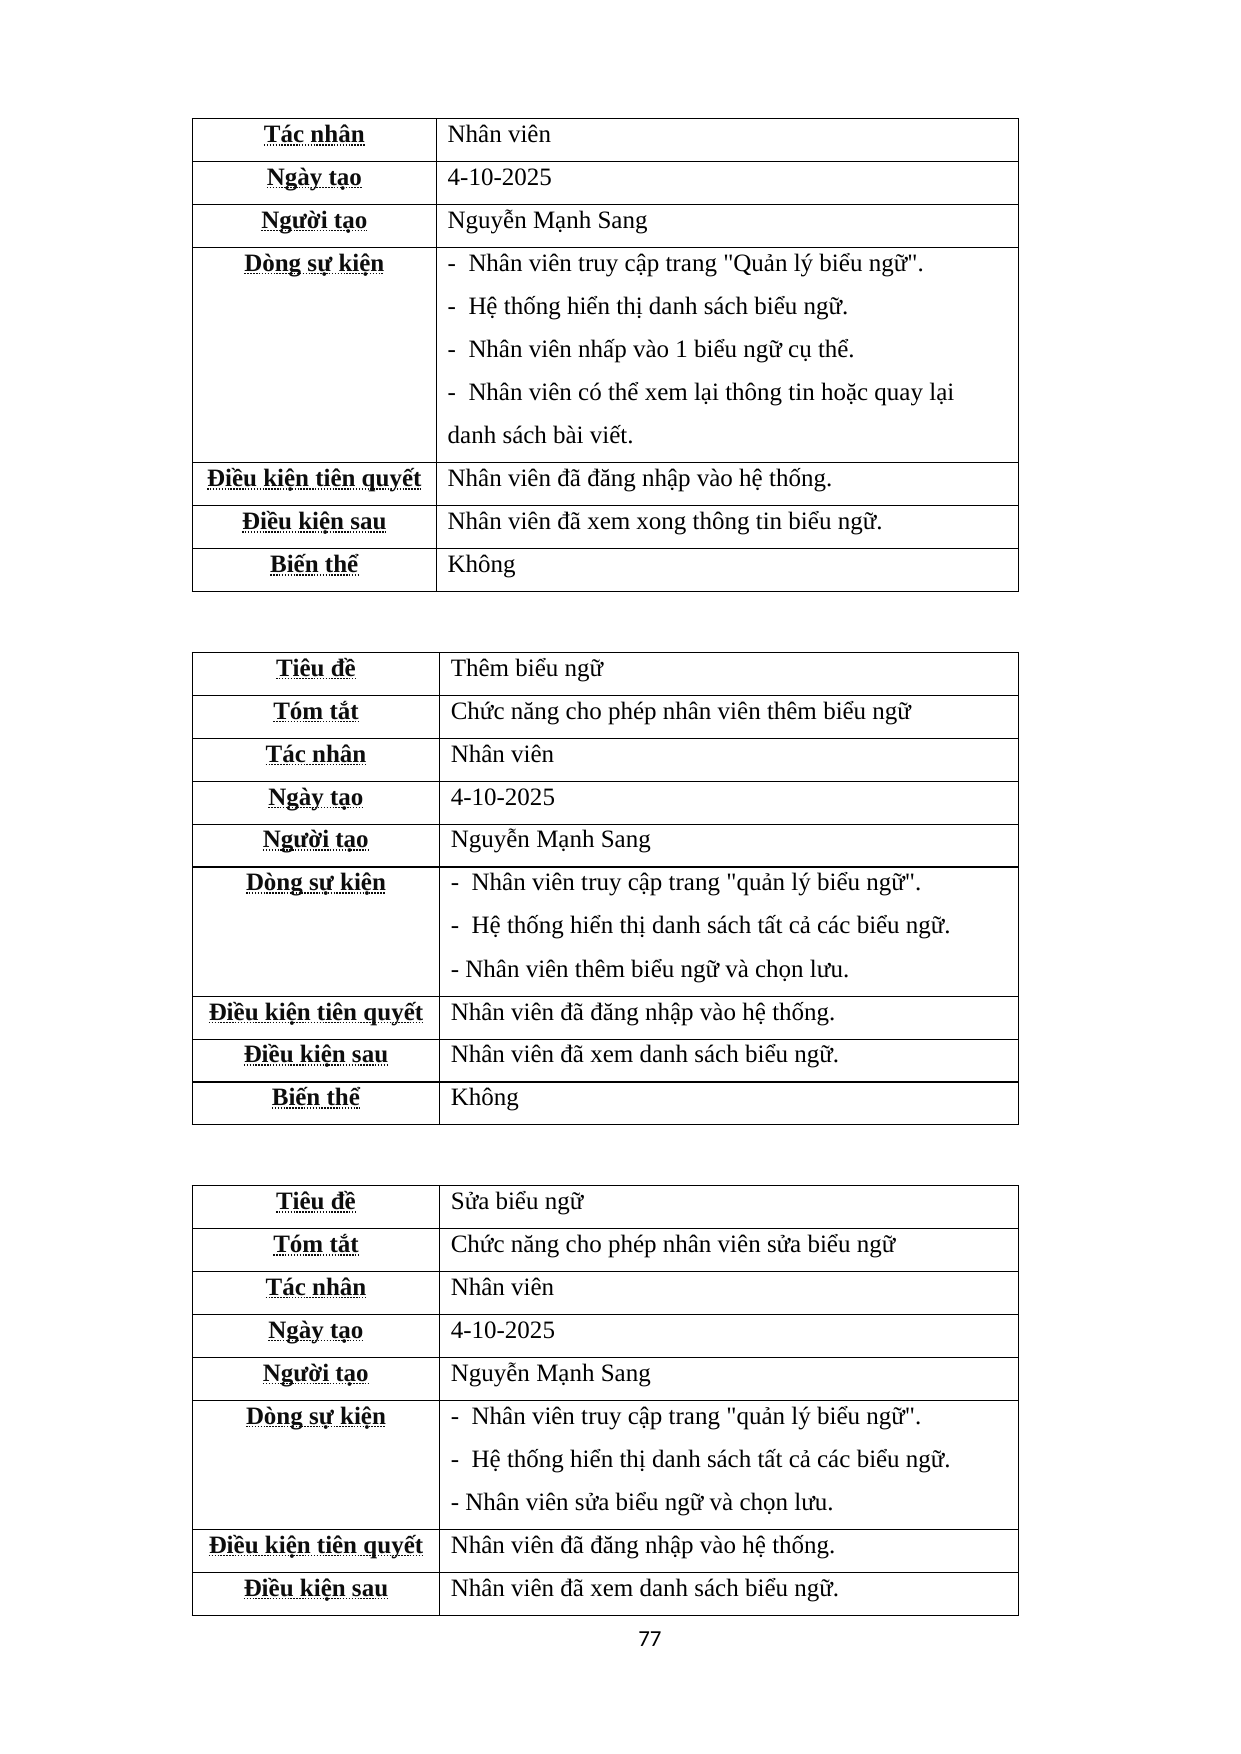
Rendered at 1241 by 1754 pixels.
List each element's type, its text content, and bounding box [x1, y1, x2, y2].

table_cell Nhân viên [437, 119, 1018, 161]
table_cell Nhân viên đã đăng nhập vào hệ thống. [440, 1530, 1018, 1572]
table_cell Người tạo [193, 1358, 439, 1400]
table_cell Ngày tạo [193, 1315, 439, 1357]
table_cell 4-10-2025 [440, 1315, 1018, 1357]
table_cell - Nhân viên truy cập trang "quản lý biểu ngữ". - Hệ thống hiển thị danh sách tất cả các biểu ngữ. - Nhân viên sửa biểu ngữ và chọn lưu. [440, 1401, 1018, 1529]
table_cell - Nhân viên truy cập trang "Quản lý biểu ngữ". - Hệ thống hiển thị danh sách biểu ngữ. - Nhân viên nhấp vào 1 biểu ngữ cụ thể. - Nhân viên có thể xem lại thông tin hoặc quay lại danh sách bài viết. [437, 248, 1018, 462]
table_cell Tóm tắt [193, 696, 439, 738]
table_header Tiêu đề [193, 653, 439, 695]
table_cell Tóm tắt [193, 1229, 439, 1271]
table_cell Nguyễn Mạnh Sang [440, 825, 1018, 866]
table_cell Nhân viên đã đăng nhập vào hệ thống. [440, 997, 1018, 1038]
table_cell Nhân viên đã đăng nhập vào hệ thống. [437, 463, 1018, 505]
table_cell Ngày tạo [193, 162, 436, 204]
table_cell Ngày tạo [193, 782, 439, 823]
table_cell Dòng sự kiện [193, 1401, 439, 1529]
table_cell Nguyễn Mạnh Sang [437, 205, 1018, 247]
table_cell Biến thể [193, 1083, 439, 1124]
table_cell Điều kiện tiên quyết [193, 463, 436, 505]
table_cell Chức năng cho phép nhân viên sửa biểu ngữ [440, 1229, 1018, 1271]
table_cell Tác nhân [193, 739, 439, 781]
table_cell Nhân viên [440, 1272, 1018, 1314]
table_cell Người tạo [193, 825, 439, 866]
table_header Tiêu đề [193, 1186, 439, 1228]
table_cell Không [437, 549, 1018, 591]
table_header Thêm biểu ngữ [440, 653, 1018, 695]
table_cell 4-10-2025 [437, 162, 1018, 204]
table_cell Nhân viên đã xem danh sách biểu ngữ. [440, 1573, 1018, 1615]
table_cell Điều kiện tiên quyết [193, 1530, 439, 1572]
table_header Sửa biểu ngữ [440, 1186, 1018, 1228]
table_cell Điều kiện sau [193, 1573, 439, 1615]
table_cell Biến thể [193, 549, 436, 591]
table_cell Nguyễn Mạnh Sang [440, 1358, 1018, 1400]
table_cell Điều kiện tiên quyết [193, 997, 439, 1038]
table_cell - Nhân viên truy cập trang "quản lý biểu ngữ". - Hệ thống hiển thị danh sách tất cả các biểu ngữ. - Nhân viên thêm biểu ngữ và chọn lưu. [440, 868, 1018, 996]
table_cell Chức năng cho phép nhân viên thêm biểu ngữ [440, 696, 1018, 738]
table_cell Tác nhân [193, 1272, 439, 1314]
table_cell 4-10-2025 [440, 782, 1018, 823]
table_cell Tác nhân [193, 119, 436, 161]
table_cell Nhân viên đã xem danh sách biểu ngữ. [440, 1040, 1018, 1081]
table_cell Nhân viên [440, 739, 1018, 781]
table_cell Dòng sự kiện [193, 868, 439, 996]
table_cell Người tạo [193, 205, 436, 247]
table_cell Nhân viên đã xem xong thông tin biểu ngữ. [437, 506, 1018, 548]
table_cell Điều kiện sau [193, 506, 436, 548]
table_cell Điều kiện sau [193, 1040, 439, 1081]
table_cell Dòng sự kiện [193, 248, 436, 462]
table_cell Không [440, 1083, 1018, 1124]
